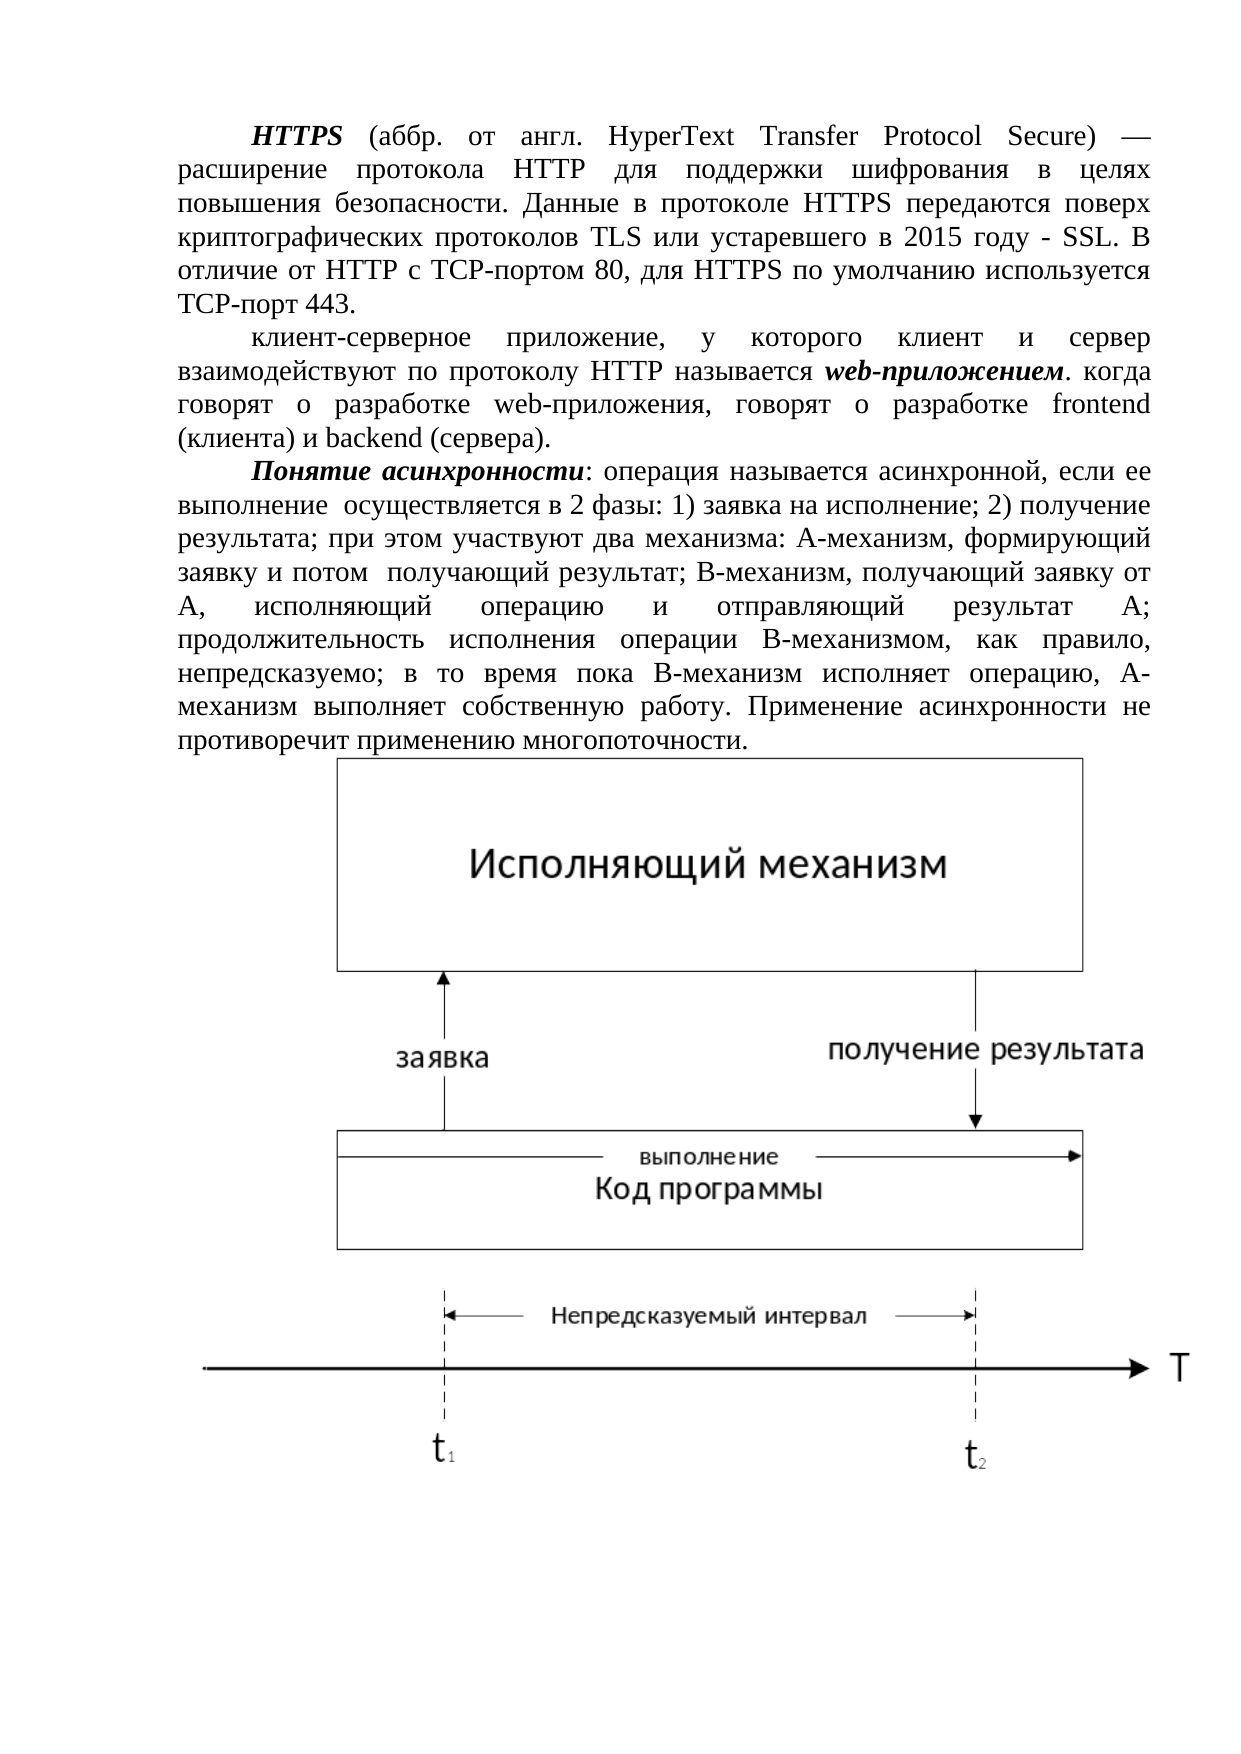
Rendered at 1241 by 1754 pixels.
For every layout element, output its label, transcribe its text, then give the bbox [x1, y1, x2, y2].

list клиент-серверное приложение, у которого клиент и сервер взаимодействуют по протоколу HTTP называется web-приложением. когда говорят о разработке web-приложения, говорят о разработке frontend (клиента) и backend (сервера). [177, 319, 1152, 453]
list Понятие асинхронности: операция называется асинхронной, если ее выполнение осуществляется в 2 фазы: 1) заявка на исполнение; 2) получение результата; при этом участвуют два механизма: A-механизм, формирующий заявку и потом получающий результат; B-механизм, получающий заявку от A, исполняющий операцию и отправляющий результат A; продолжительность исполнения операции B-механизмом, как правило, непредсказуемо; в то время пока B-механизм исполняет операцию, А-механизм выполняет собственную работу. Применение асинхронности не противоречит применению многопоточности. [177, 453, 1152, 755]
list HTTPS (аббр. от англ. HyperText Transfer Protocol Secure) — расширение протокола HTTP для поддержки шифрования в целях повышения безопасности. Данные в протоколе HTTPS передаются поверх криптографических протоколов TLS или устаревшего в 2015 году - SSL. В отличие от HTTP с TCP-портом 80, для HTTPS по умолчанию используется TCP-порт 443. [177, 118, 1152, 319]
